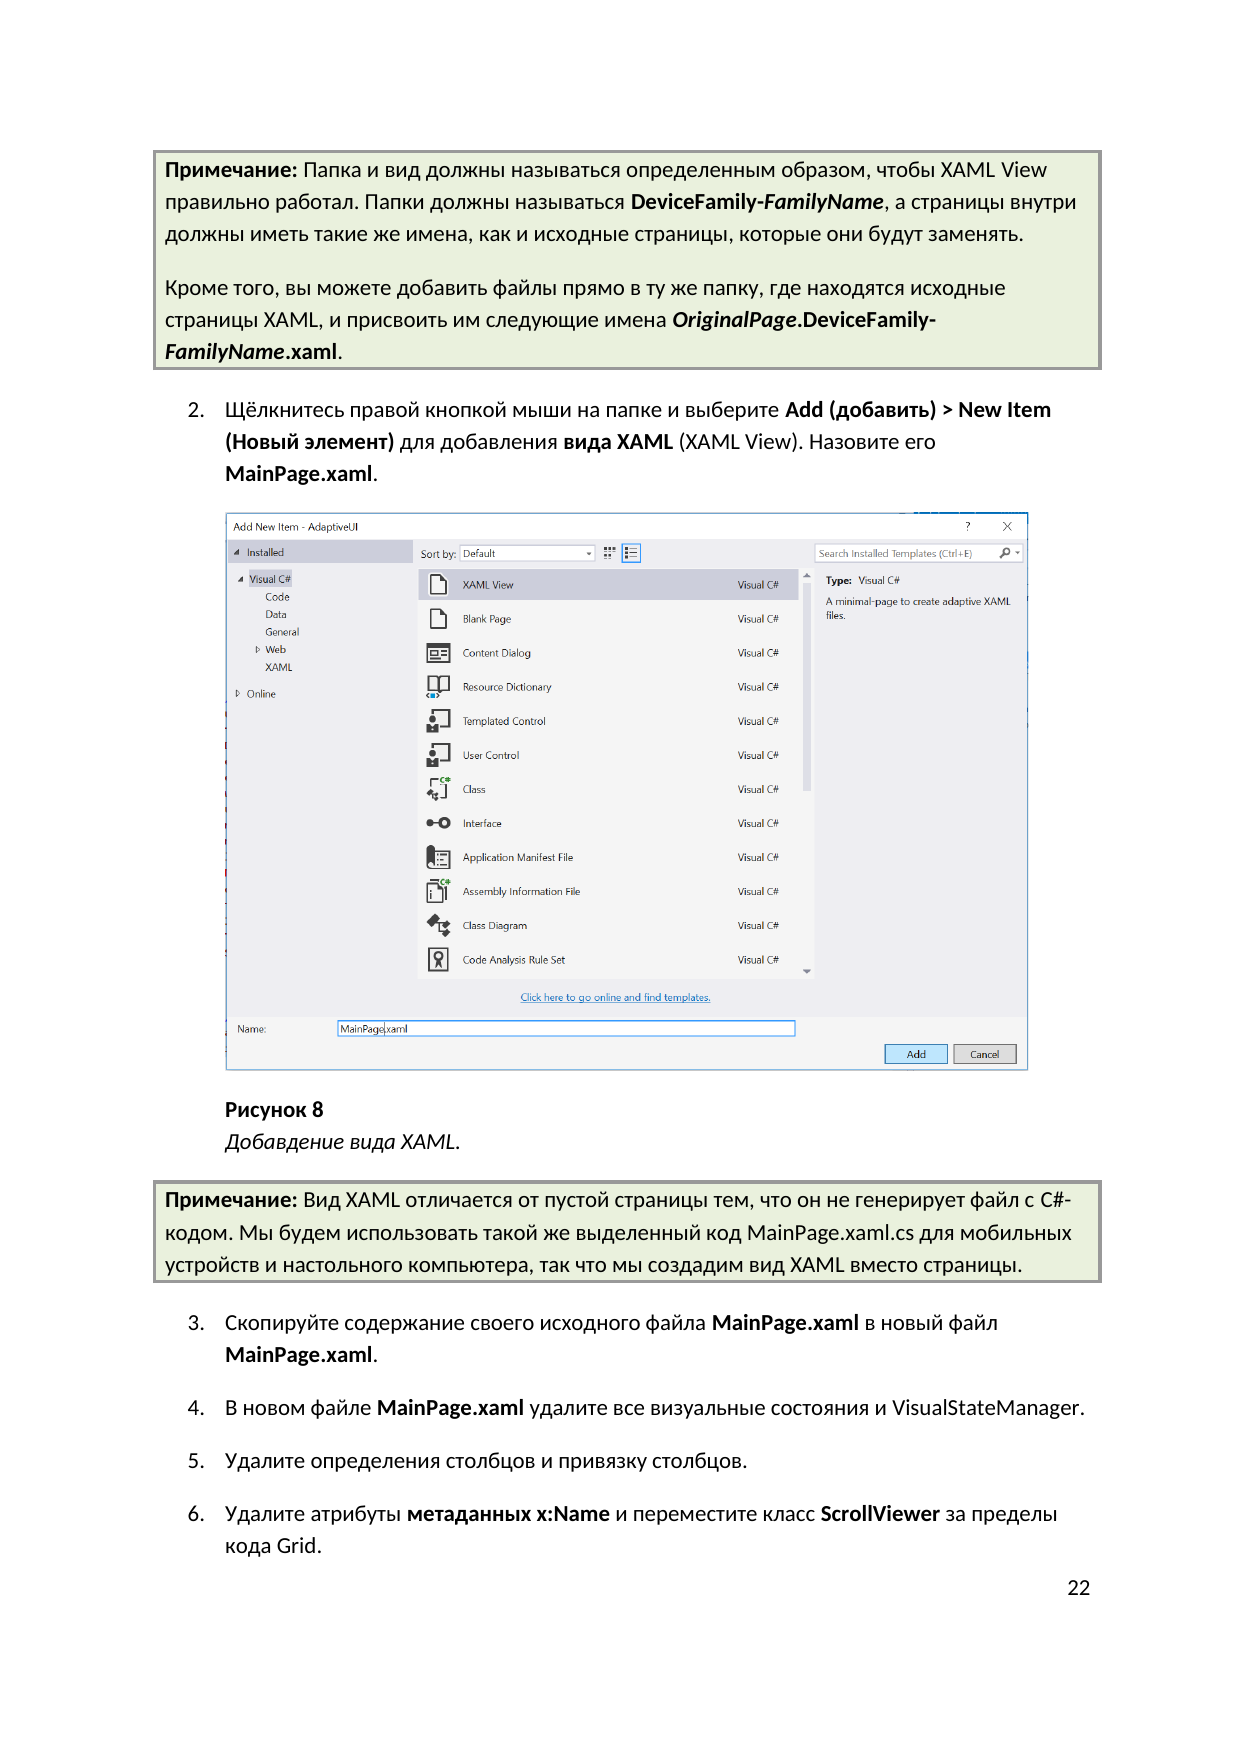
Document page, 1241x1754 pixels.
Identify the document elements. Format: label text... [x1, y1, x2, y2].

text Удалите определения столбцов и привязку столбцов. [187, 1446, 1090, 1474]
text Примечание: Папка и вид должны называться определенным образом, чтобы XAML View правильно работал. Папки должны называться DeviceFamily-FamilyName, а страницы внутри должны иметь такие же имена, как и исходные страницы, которые они будут заменять. [156, 153, 1098, 248]
picture [225, 512, 1029, 1071]
text Скопируйте содержание своего исходного файла MainPage.xaml в новый файл MainPage.xaml. [187, 1308, 1090, 1368]
text Кроме того, вы можете добавить файлы прямо в ту же папку, где находятся исходные страницы XAML, и присвоить им следующие имена OriginalPage.DeviceFamily-FamilyName.xaml. [156, 267, 1098, 367]
text Удалите атрибуты метаданных x:Name и переместите класс ScrollViewer за пределы кода Grid. [187, 1499, 1090, 1559]
text В новом файле MainPage.xaml удалите все визуальные состояния и VisualStateManager. [187, 1393, 1090, 1421]
text Щёлкнитесь правой кнопкой мыши на папке и выберите Add (добавить) > New Item (Новый элемент) для добавления вида XAML (XAML View). Назовите его MainPage.xaml. [187, 395, 1090, 488]
text Добавдение вида XAML. [150, 1127, 1090, 1155]
text Примечание: Вид XAML отличается от пустой страницы тем, что он не генерирует файл с C#-кодом. Мы будем использовать такой же выделенный код MainPage.xaml.cs для мобильных устройств и настольного компьютера, так что мы создадим вид XAML вместо страницы. [156, 1184, 1098, 1280]
text Рисунок 8 [150, 1095, 1090, 1123]
